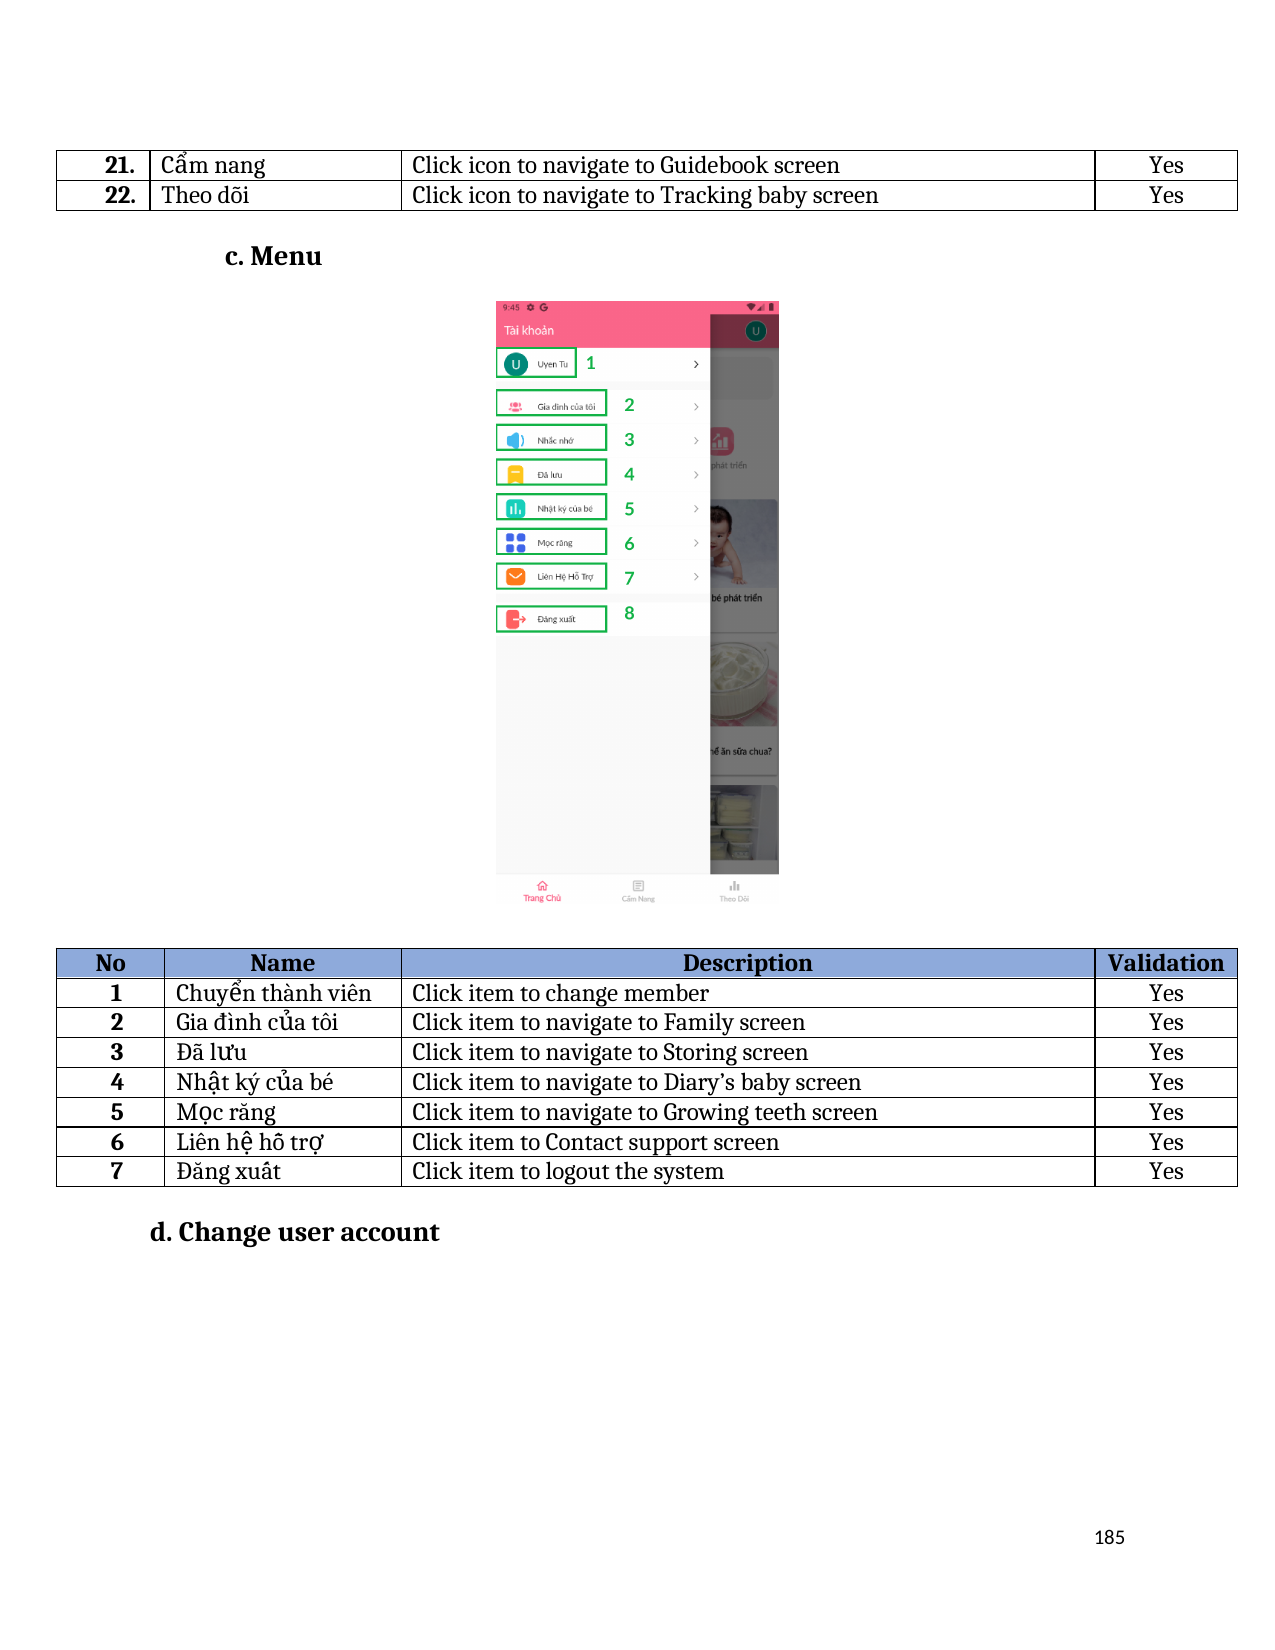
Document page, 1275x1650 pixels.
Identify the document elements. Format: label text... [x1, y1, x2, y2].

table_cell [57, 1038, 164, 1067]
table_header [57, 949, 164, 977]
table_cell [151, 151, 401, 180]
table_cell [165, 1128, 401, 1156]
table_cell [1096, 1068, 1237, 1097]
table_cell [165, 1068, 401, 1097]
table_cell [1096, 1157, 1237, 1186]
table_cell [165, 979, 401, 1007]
subtitle d. Change user account [150, 1216, 1125, 1248]
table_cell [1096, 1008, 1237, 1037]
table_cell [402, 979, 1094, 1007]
picture [496, 301, 779, 904]
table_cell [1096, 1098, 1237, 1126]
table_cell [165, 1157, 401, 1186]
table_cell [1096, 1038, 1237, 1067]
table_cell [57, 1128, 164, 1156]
subtitle c. Menu [225, 240, 1125, 272]
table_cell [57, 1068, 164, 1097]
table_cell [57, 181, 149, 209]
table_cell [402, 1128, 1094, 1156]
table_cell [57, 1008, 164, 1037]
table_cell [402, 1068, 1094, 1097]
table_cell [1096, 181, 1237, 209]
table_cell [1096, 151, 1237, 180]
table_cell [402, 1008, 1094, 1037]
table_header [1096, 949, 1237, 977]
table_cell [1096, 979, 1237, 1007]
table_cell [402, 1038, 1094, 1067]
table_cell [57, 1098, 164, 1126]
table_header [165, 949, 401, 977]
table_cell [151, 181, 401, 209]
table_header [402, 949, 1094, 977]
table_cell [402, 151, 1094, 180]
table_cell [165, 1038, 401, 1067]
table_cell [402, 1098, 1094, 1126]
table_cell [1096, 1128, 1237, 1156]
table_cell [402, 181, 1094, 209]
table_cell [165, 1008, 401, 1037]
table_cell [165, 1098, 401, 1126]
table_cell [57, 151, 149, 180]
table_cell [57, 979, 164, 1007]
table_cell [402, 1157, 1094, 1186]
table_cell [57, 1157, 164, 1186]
